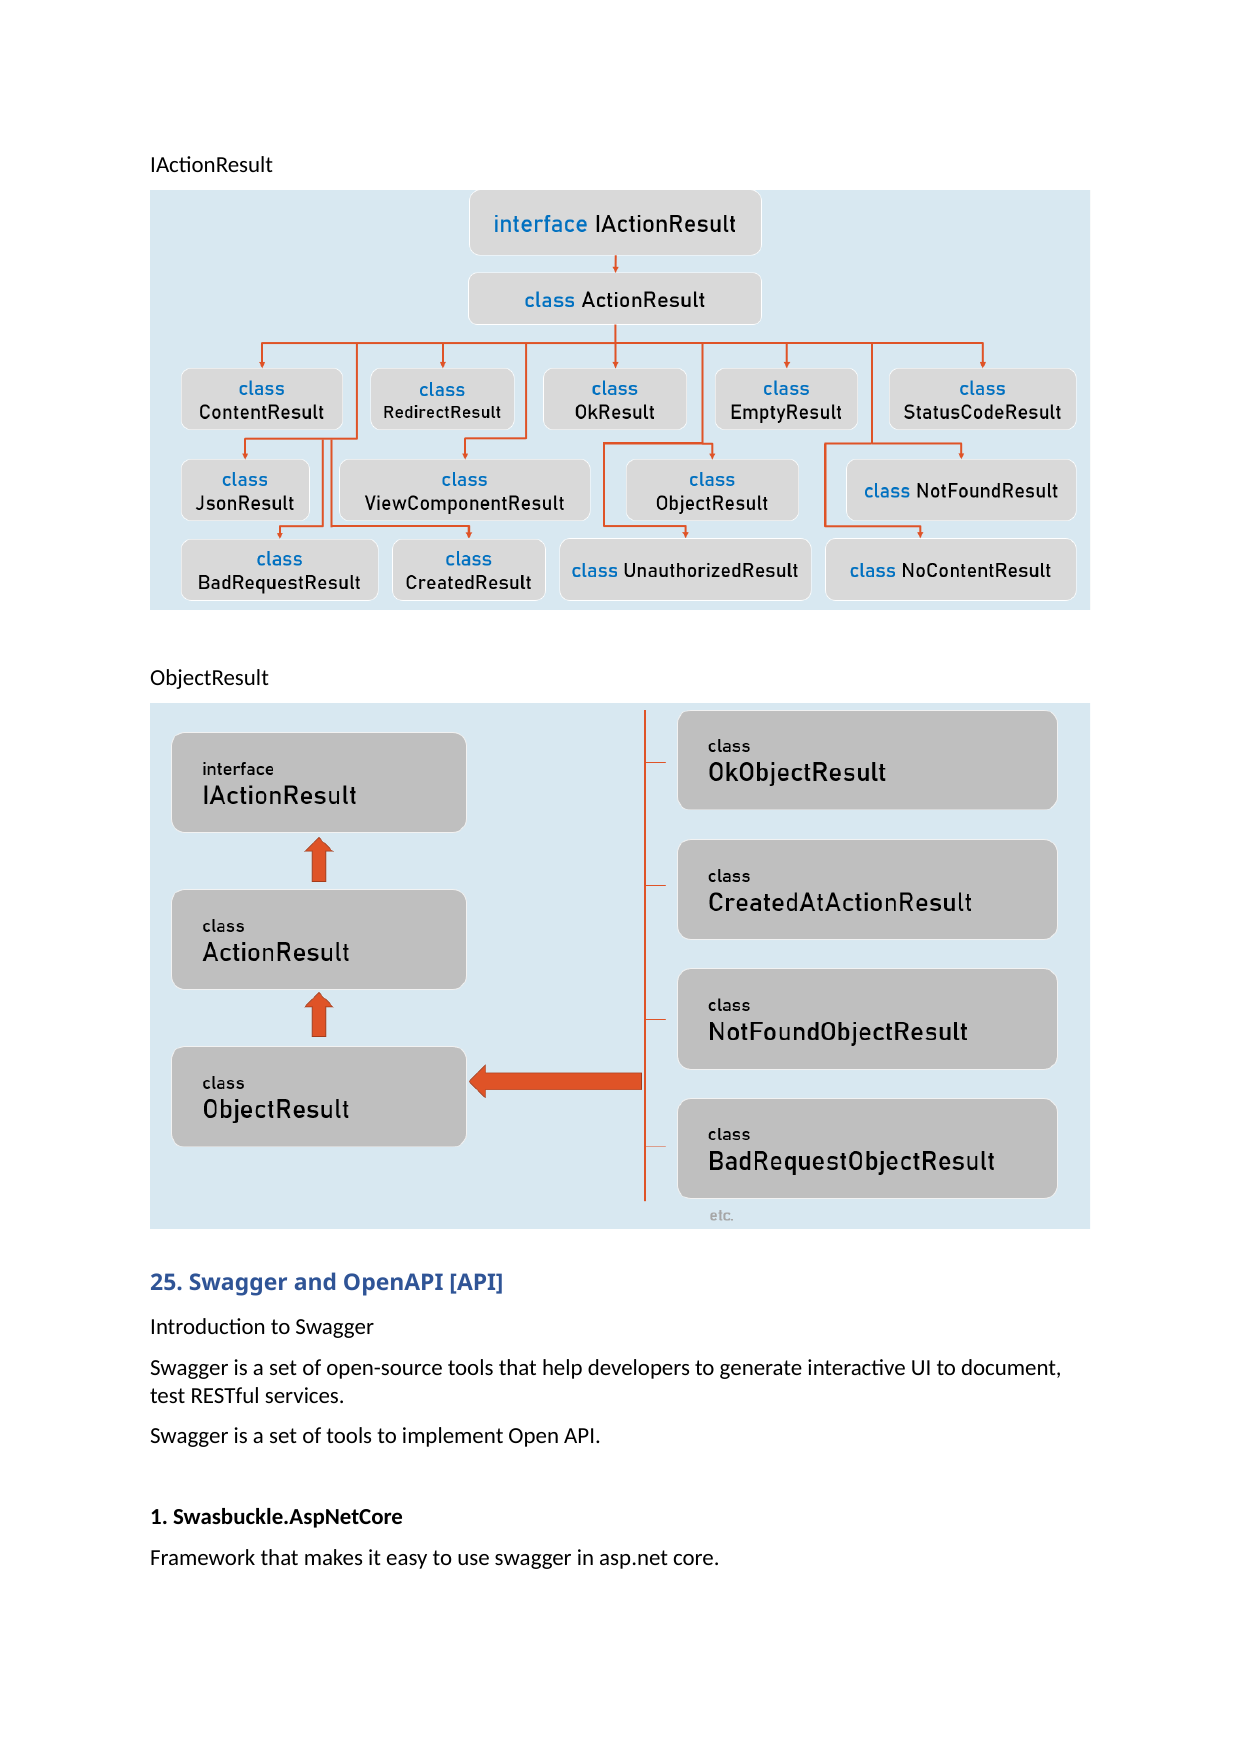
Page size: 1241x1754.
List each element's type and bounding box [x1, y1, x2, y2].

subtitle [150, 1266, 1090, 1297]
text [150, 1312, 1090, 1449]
picture [150, 703, 1091, 1229]
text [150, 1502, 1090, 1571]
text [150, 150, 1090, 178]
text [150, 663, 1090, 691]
picture [150, 190, 1091, 610]
